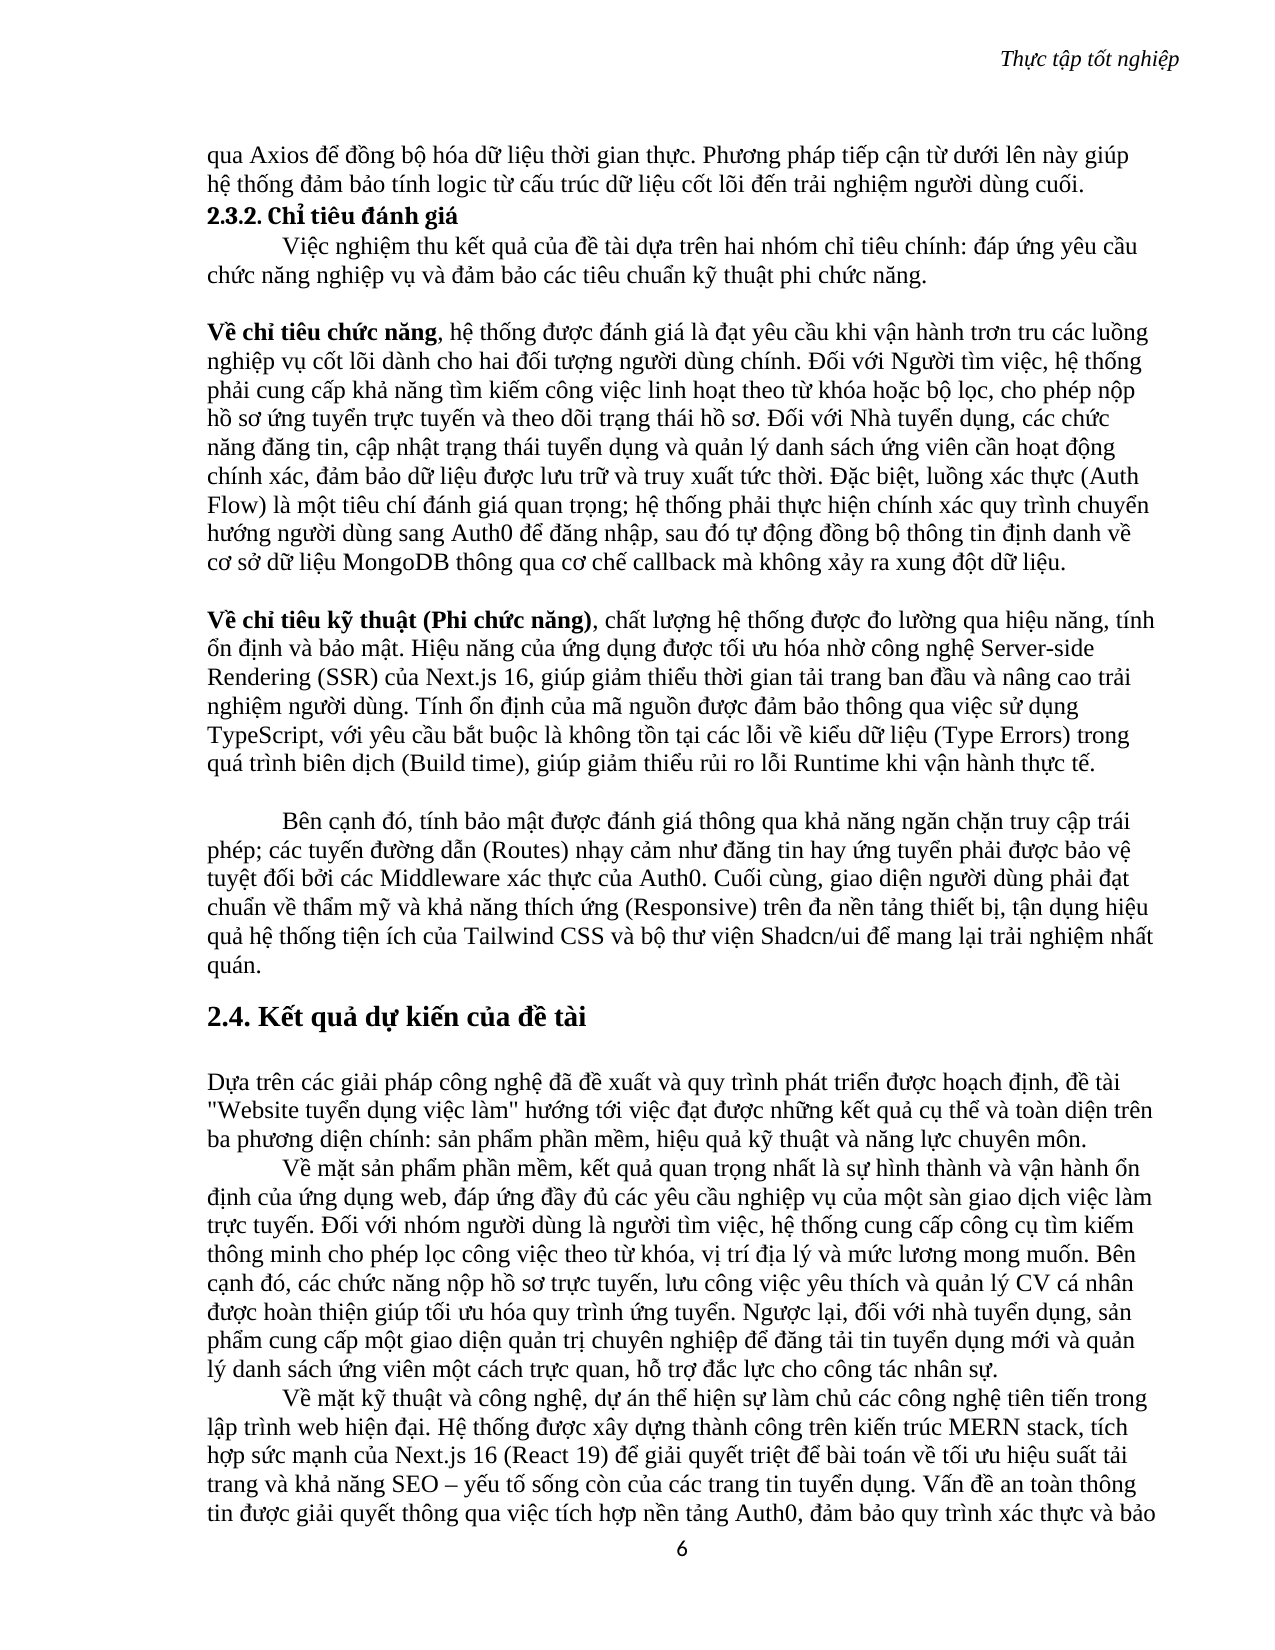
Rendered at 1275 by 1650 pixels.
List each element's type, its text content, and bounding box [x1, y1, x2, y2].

subtitle 2.4. Kết quả dự kiến của đề tài [207, 999, 1157, 1033]
text Về mặt sản phẩm phần mềm, kết quả quan trọng nhất là sự hình thành và vận hành ổn định của ứng dụng web, đáp ứng đầy đủ các yêu cầu nghiệp vụ của một sàn giao dịch việc làm trực tuyến. Đối với nhóm người dùng là người tìm việc, hệ thống cung cấp công cụ tìm kiếm thông minh cho phép lọc công việc theo từ khóa, vị trí địa lý và mức lương mong muốn. Bên cạnh đó, các chức năng nộp hồ sơ trực tuyến, lưu công việc yêu thích và quản lý CV cá nhân được hoàn thiện giúp tối ưu hóa quy trình ứng tuyển. Ngược lại, đối với nhà tuyển dụng, sản phẩm cung cấp một giao diện quản trị chuyên nghiệp để đăng tải tin tuyển dụng mới và quản lý danh sách ứng viên một cách trực quan, hỗ trợ đắc lực cho công tác nhân sự. [207, 1153, 1157, 1383]
text Bên cạnh đó, tính bảo mật được đánh giá thông qua khả năng ngăn chặn truy cập trái phép; các tuyến đường dẫn (Routes) nhạy cảm như đăng tin hay ứng tuyển phải được bảo vệ tuyệt đối bởi các Middleware xác thực của Auth0. Cuối cùng, giao diện người dùng phải đạt chuẩn về thẩm mỹ và khả năng thích ứng (Responsive) trên đa nền tảng thiết bị, tận dụng hiệu quả hệ thống tiện ích của Tailwind CSS và bộ thư viện Shadcn/ui để mang lại trải nghiệm nhất quán. [207, 806, 1157, 978]
text Về chỉ tiêu chức năng, hệ thống được đánh giá là đạt yêu cầu khi vận hành trơn tru các luồng nghiệp vụ cốt lõi dành cho hai đối tượng người dùng chính. Đối với Người tìm việc, hệ thống phải cung cấp khả năng tìm kiếm công việc linh hoạt theo từ khóa hoặc bộ lọc, cho phép nộp hồ sơ ứng tuyển trực tuyến và theo dõi trạng thái hồ sơ. Đối với Nhà tuyển dụng, các chức năng đăng tin, cập nhật trạng thái tuyển dụng và quản lý danh sách ứng viên cần hoạt động chính xác, đảm bảo dữ liệu được lưu trữ và truy xuất tức thời. Đặc biệt, luồng xác thực (Auth Flow) là một tiêu chí đánh giá quan trọng; hệ thống phải thực hiện chính xác quy trình chuyển hướng người dùng sang Auth0 để đăng nhập, sau đó tự động đồng bộ thông tin định danh về cơ sở dữ liệu MongoDB thông qua cơ chế callback mà không xảy ra xung đột dữ liệu. [207, 317, 1157, 576]
text Việc nghiệm thu kết quả của đề tài dựa trên hai nhóm chỉ tiêu chính: đáp ứng yêu cầu chức năng nghiệp vụ và đảm bảo các tiêu chuẩn kỹ thuật phi chức năng. [207, 231, 1157, 288]
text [207, 1383, 1157, 1527]
text Về chỉ tiêu kỹ thuật (Phi chức năng), chất lượng hệ thống được đo lường qua hiệu năng, tính ổn định và bảo mật. Hiệu năng của ứng dụng được tối ưu hóa nhờ công nghệ Server-side Rendering (SSR) của Next.js 16, giúp giảm thiểu thời gian tải trang ban đầu và nâng cao trải nghiệm người dùng. Tính ổn định của mã nguồn được đảm bảo thông qua việc sử dụng TypeScript, với yêu cầu bắt buộc là không tồn tại các lỗi về kiểu dữ liệu (Type Errors) trong quá trình biên dịch (Build time), giúp giảm thiểu rủi ro lỗi Runtime khi vận hành thực tế. [207, 605, 1157, 777]
subtitle 2.3.2. Chỉ tiêu đánh giá [207, 202, 1157, 231]
text Dựa trên các giải pháp công nghệ đã đề xuất và quy trình phát triển được hoạch định, đề tài "Website tuyển dụng việc làm" hướng tới việc đạt được những kết quả cụ thể và toàn diện trên ba phương diện chính: sản phẩm phần mềm, hiệu quả kỹ thuật và năng lực chuyên môn. [207, 1067, 1157, 1153]
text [207, 141, 1157, 198]
